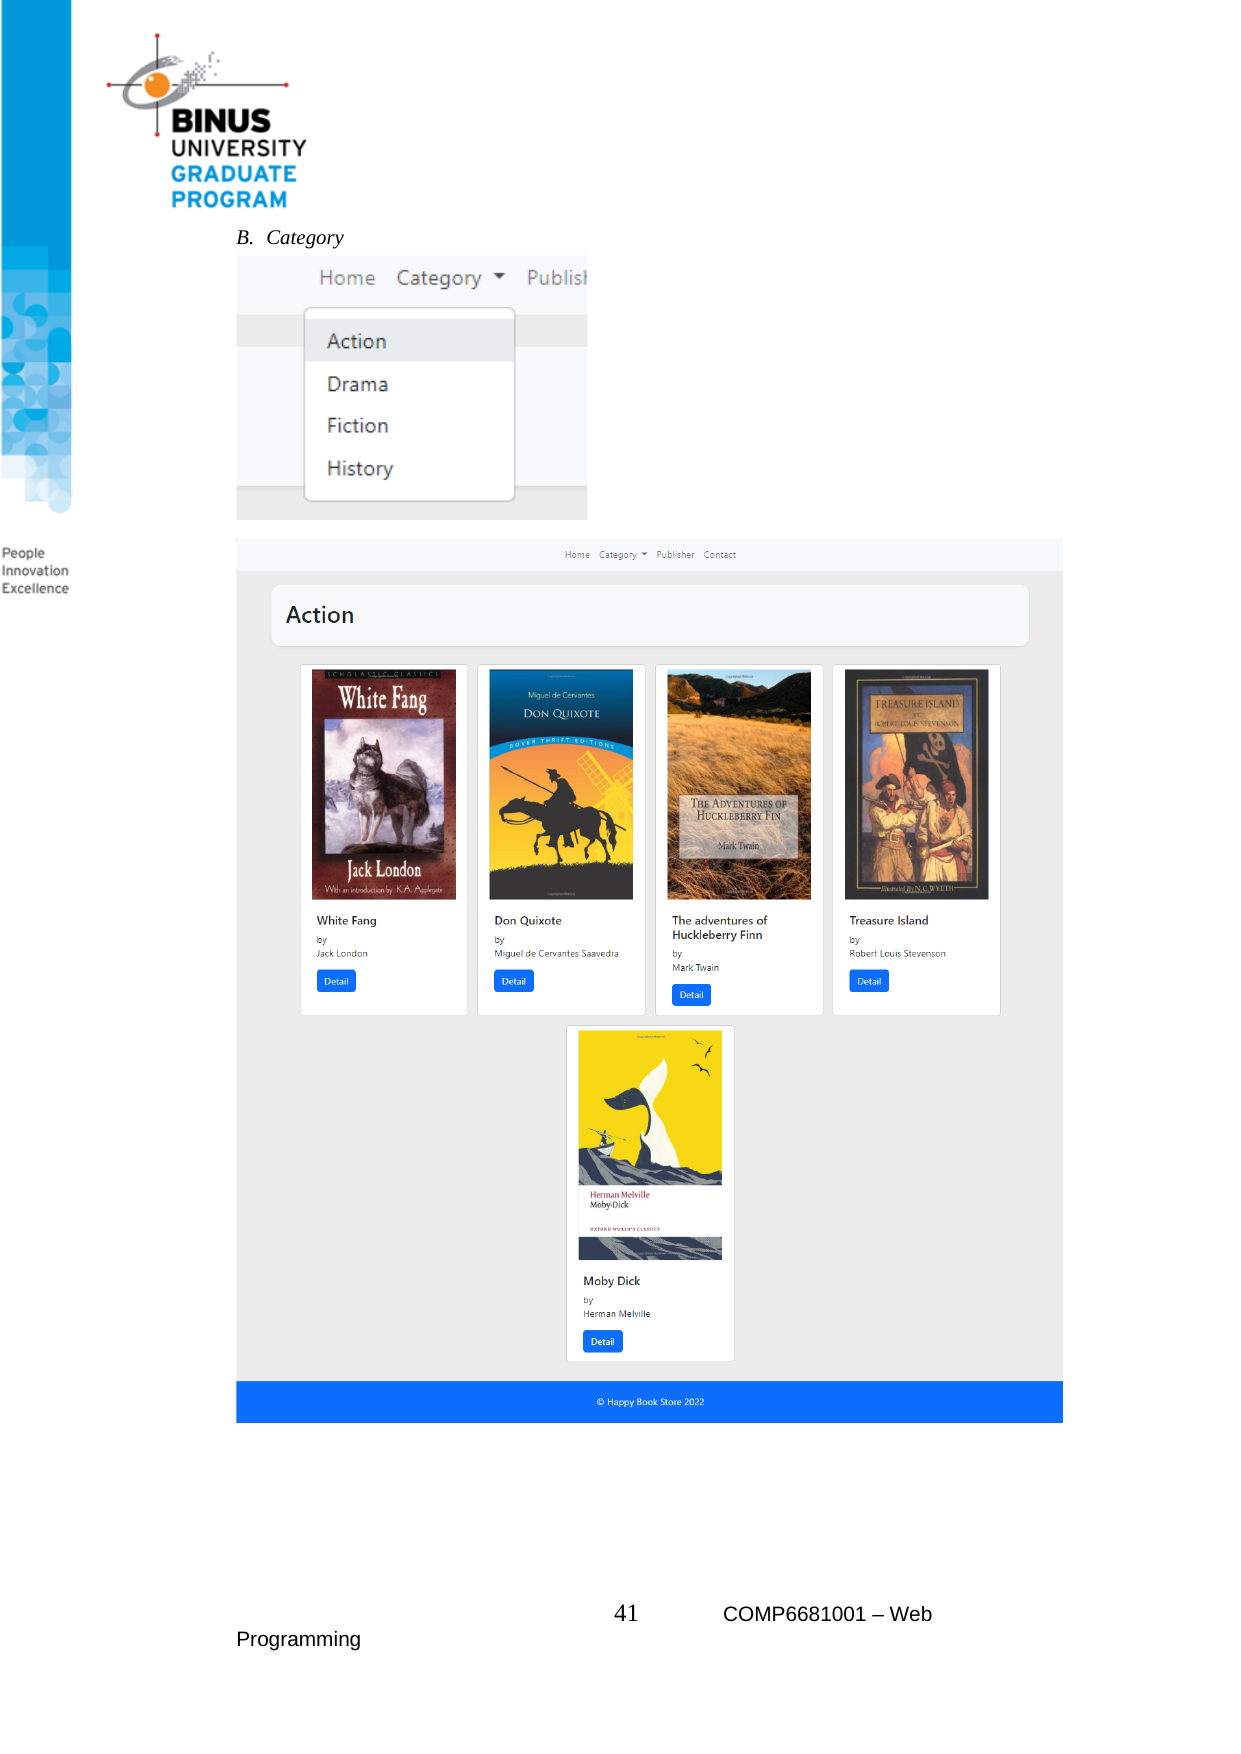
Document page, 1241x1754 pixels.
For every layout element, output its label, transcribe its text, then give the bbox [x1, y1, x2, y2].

picture [0, 0, 1063, 1423]
subtitle Category [236, 225, 1063, 249]
